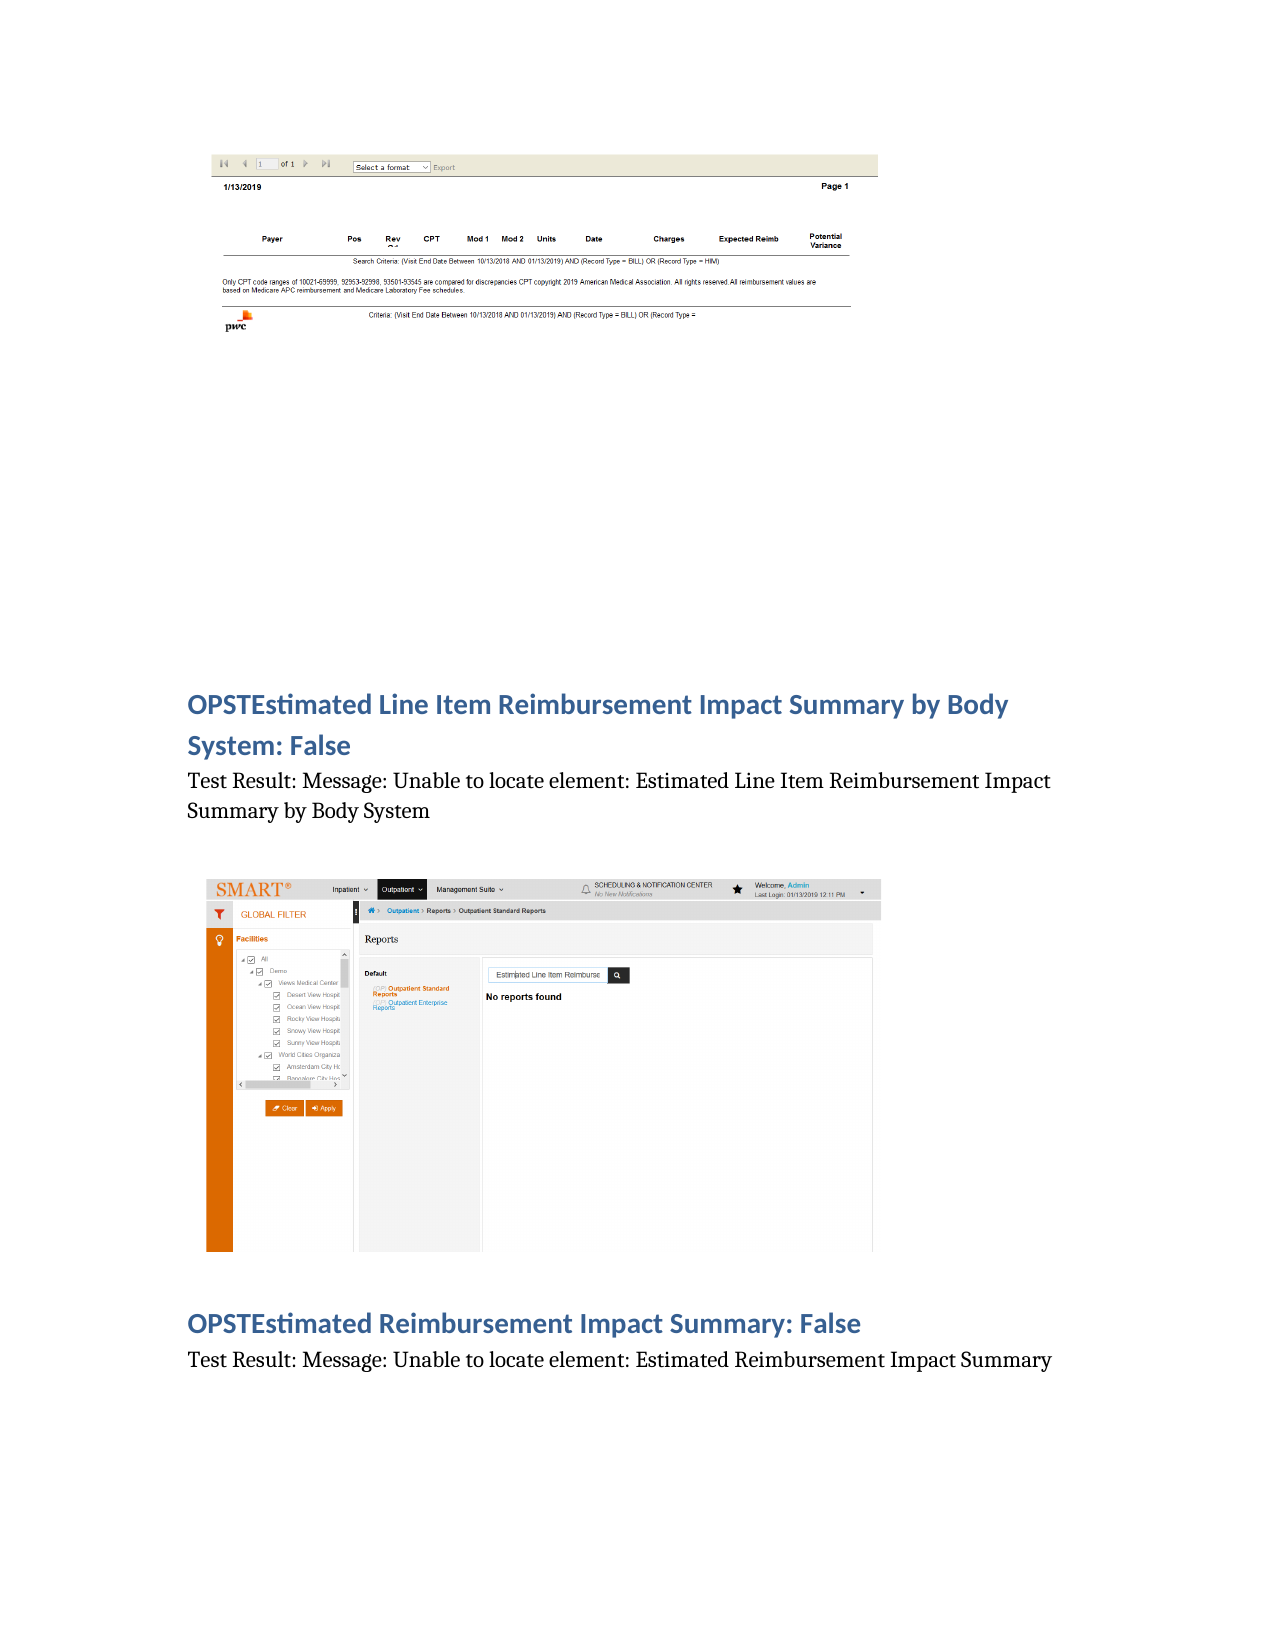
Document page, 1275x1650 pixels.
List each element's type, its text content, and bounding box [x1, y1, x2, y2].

picture [206, 879, 882, 1252]
subtitle OPSTEstimated Line Item Reimbursement Impact Summary by Body System: False [187, 686, 1087, 762]
text Test Result: Message: Unable to locate element: Estimated Line Item Reimbursement Impact Summary by Body System [187, 768, 1087, 854]
picture [206, 150, 882, 632]
subtitle OPSTEstimated Reimbursement Impact Summary: False [187, 1306, 1087, 1341]
text Test Result: Message: Unable to locate element: Estimated Reimbursement Impact Summary [187, 1347, 1087, 1403]
